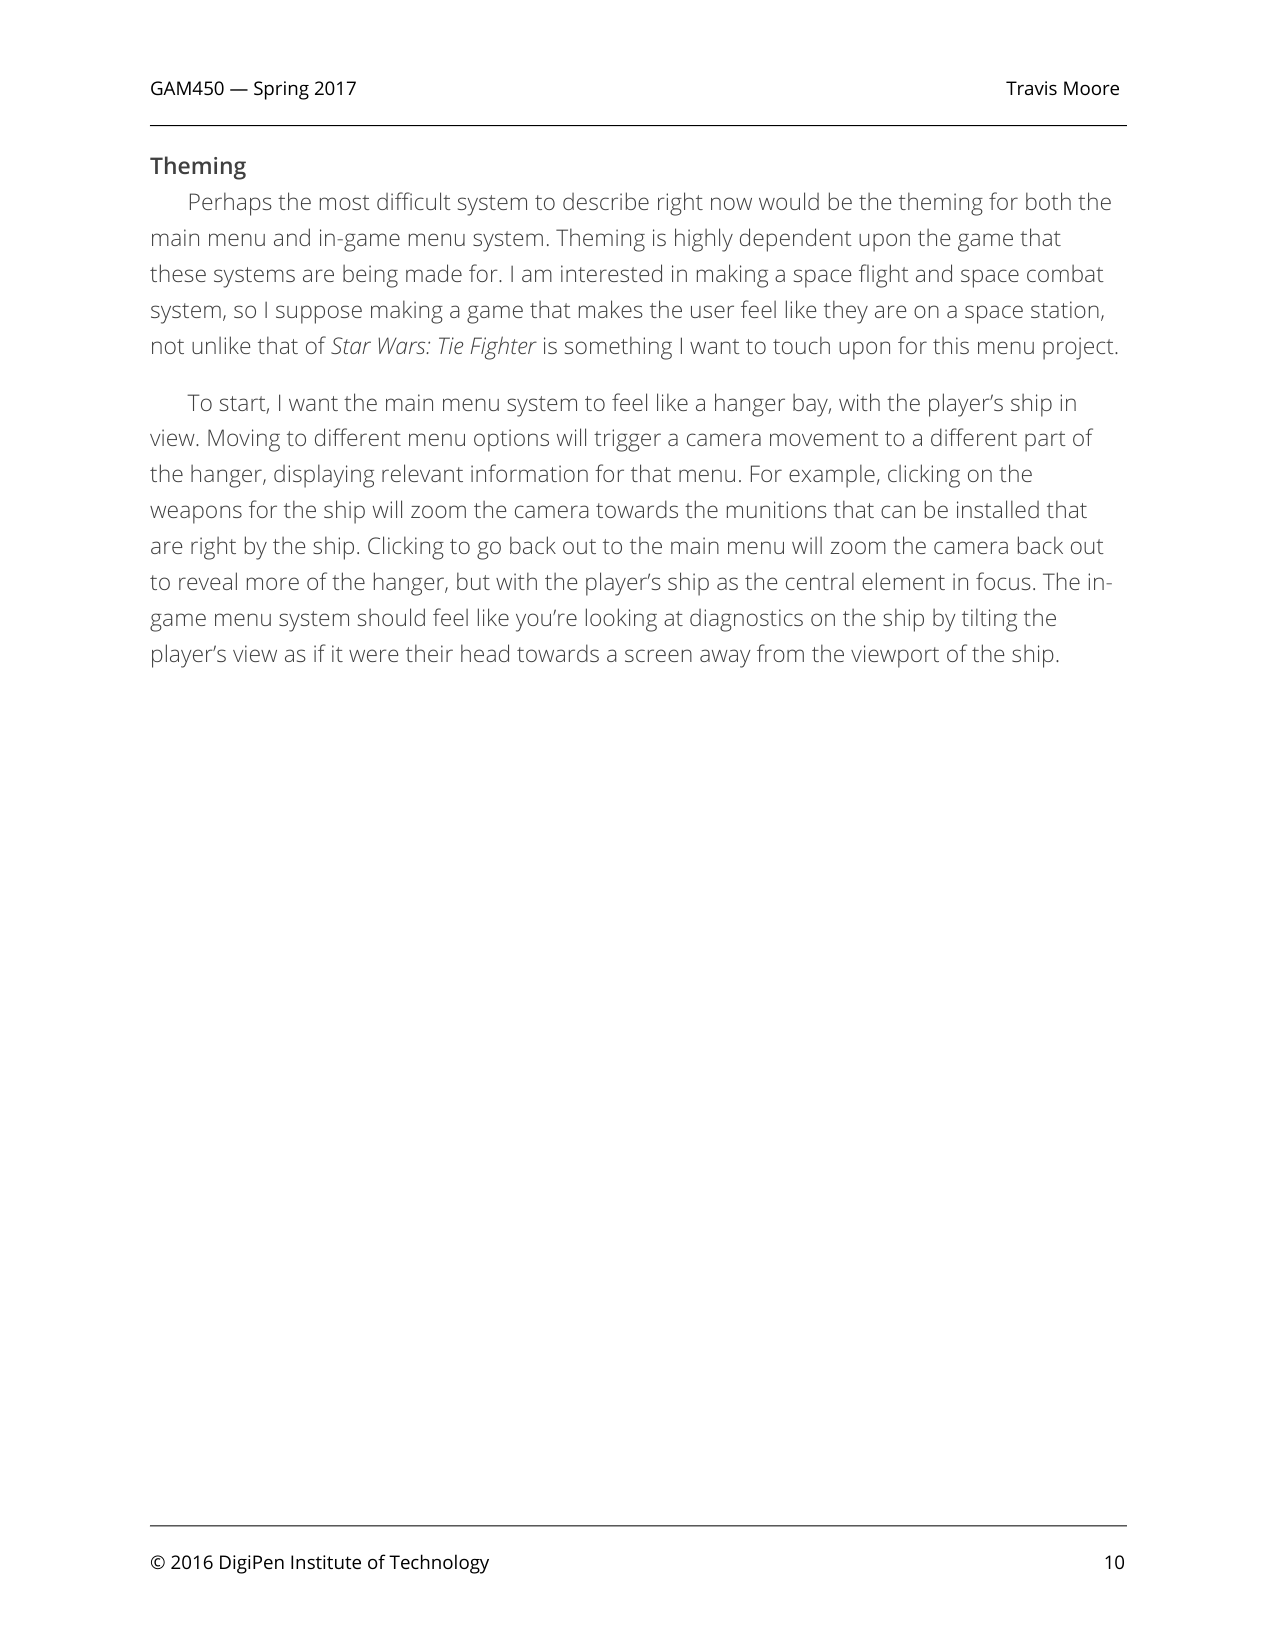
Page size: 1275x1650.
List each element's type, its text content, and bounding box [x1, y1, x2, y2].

text Perhaps the most difficult system to describe right now would be the theming for both the main menu and in-game menu system. Theming is highly dependent upon the game that these systems are being made for. I am interested in making a space flight and space combat system, so I suppose making a game that makes the user feel like they are on a space station, not unlike that of Star Wars: Tie Fighter is something I want to touch upon for this menu project. [150, 186, 1125, 361]
text To start, I want the main menu system to feel like a hanger bay, with the player’s ship in view. Moving to different menu options will trigger a camera movement to a different part of the hanger, displaying relevant information for that menu. For example, clicking on the weapons for the ship will zoom the camera towards the munitions that can be installed that are right by the ship. Clicking to go back out to the main menu will zoom the camera back out to reveal more of the hanger, but with the player’s ship as the central element in focus. The in-game menu system should feel like you’re looking at diagnostics on the ship by tilting the player’s view as if it were their head towards a screen away from the viewport of the ship. [150, 386, 1125, 669]
text Theming [150, 150, 1125, 181]
